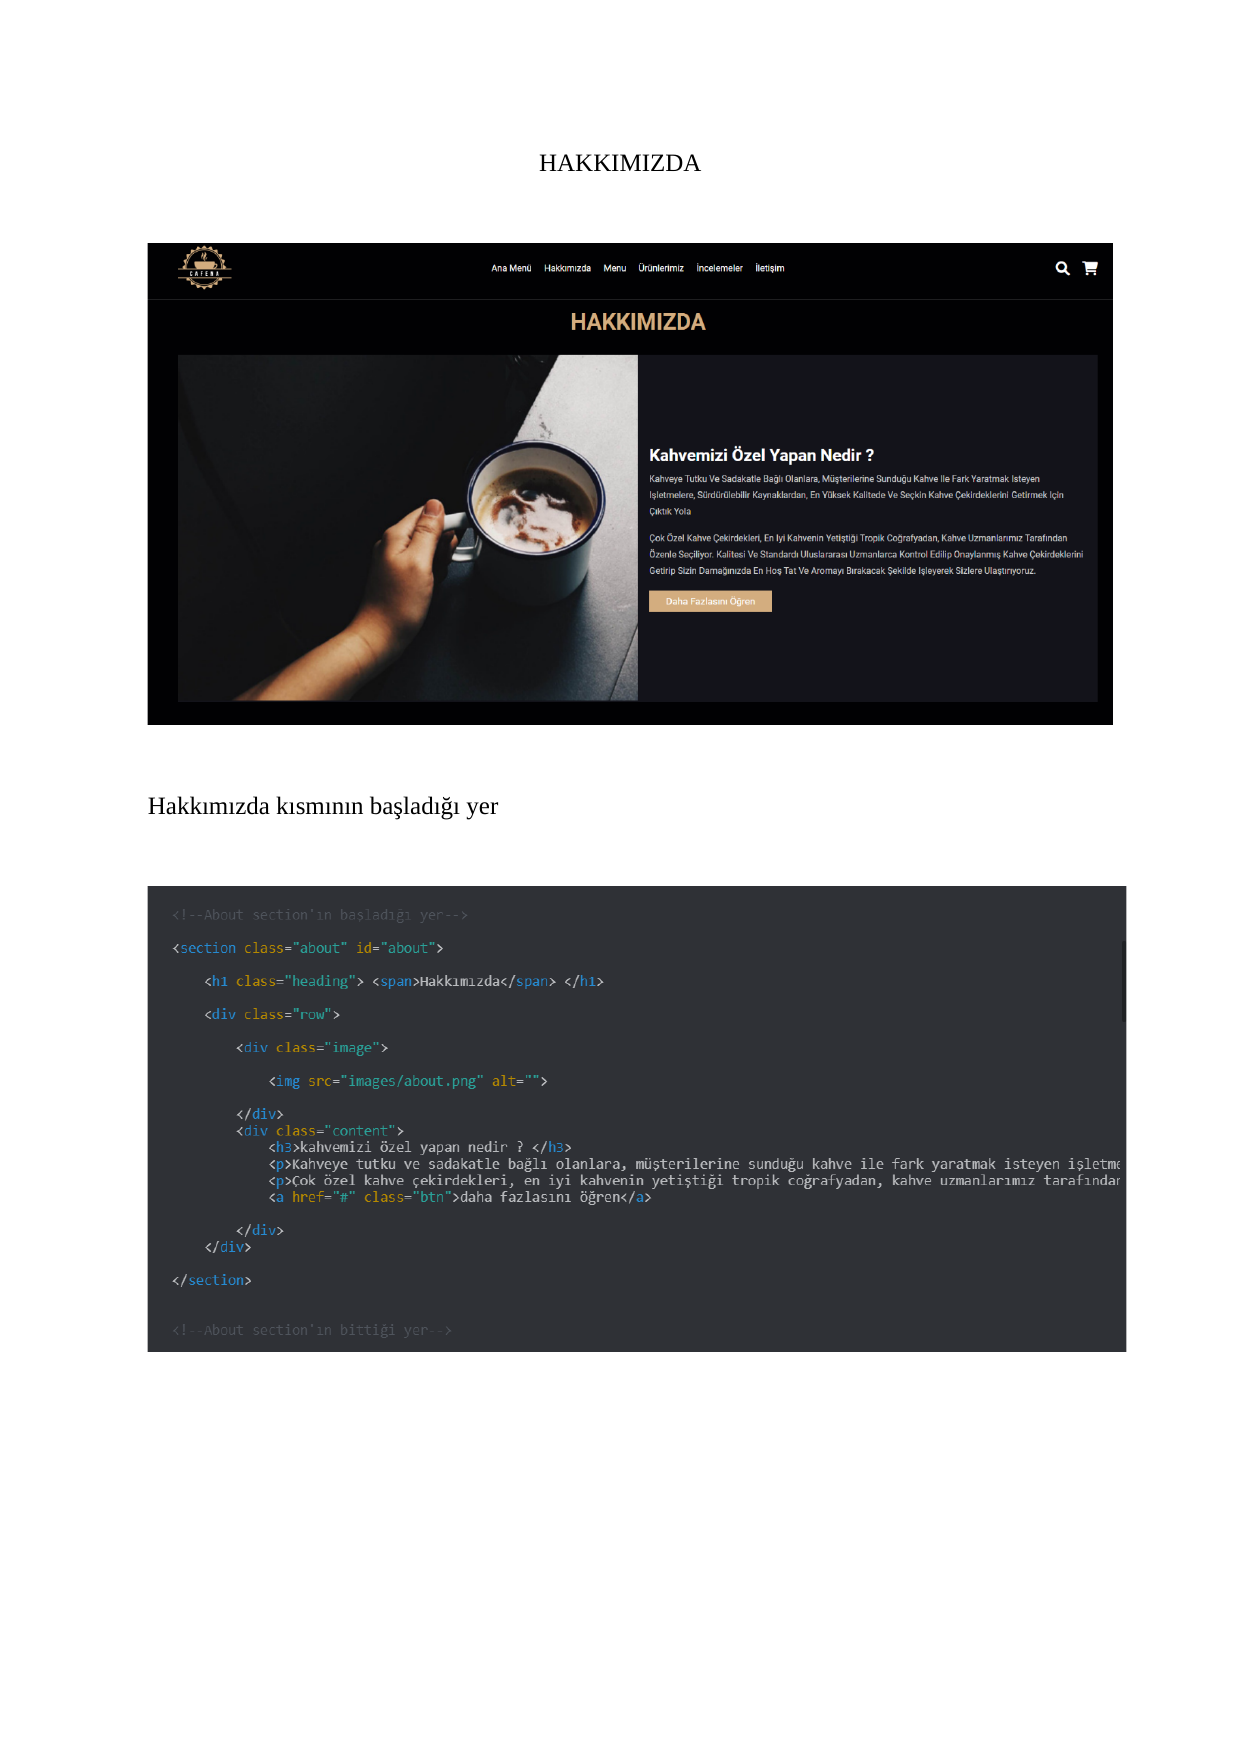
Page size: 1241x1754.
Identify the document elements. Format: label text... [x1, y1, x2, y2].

picture [147, 886, 1127, 1352]
text Hakkımızda kısmının başladığı yer [148, 791, 1093, 819]
picture [147, 243, 1113, 725]
text HAKKIMIZDA [148, 148, 1093, 176]
